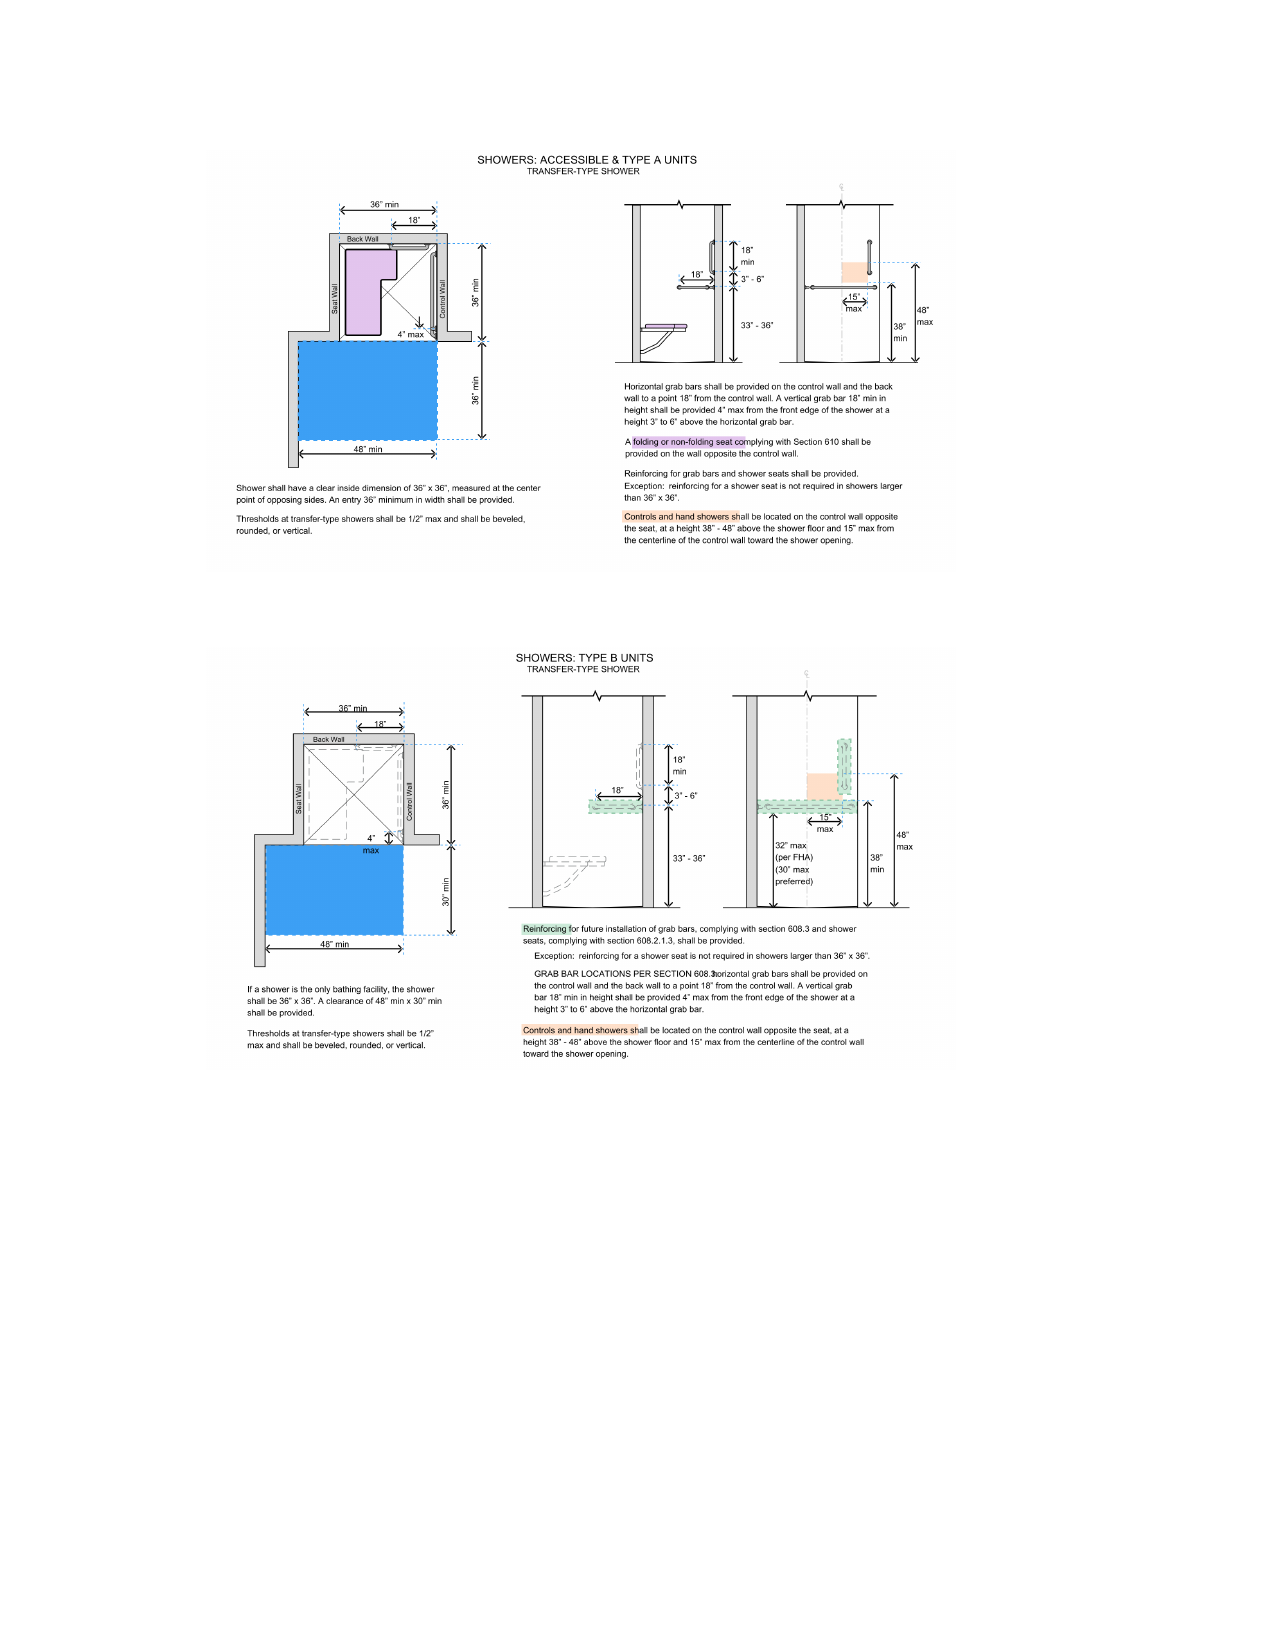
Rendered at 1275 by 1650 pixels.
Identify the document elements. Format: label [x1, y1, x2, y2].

picture [206, 647, 957, 1070]
picture [206, 150, 957, 572]
